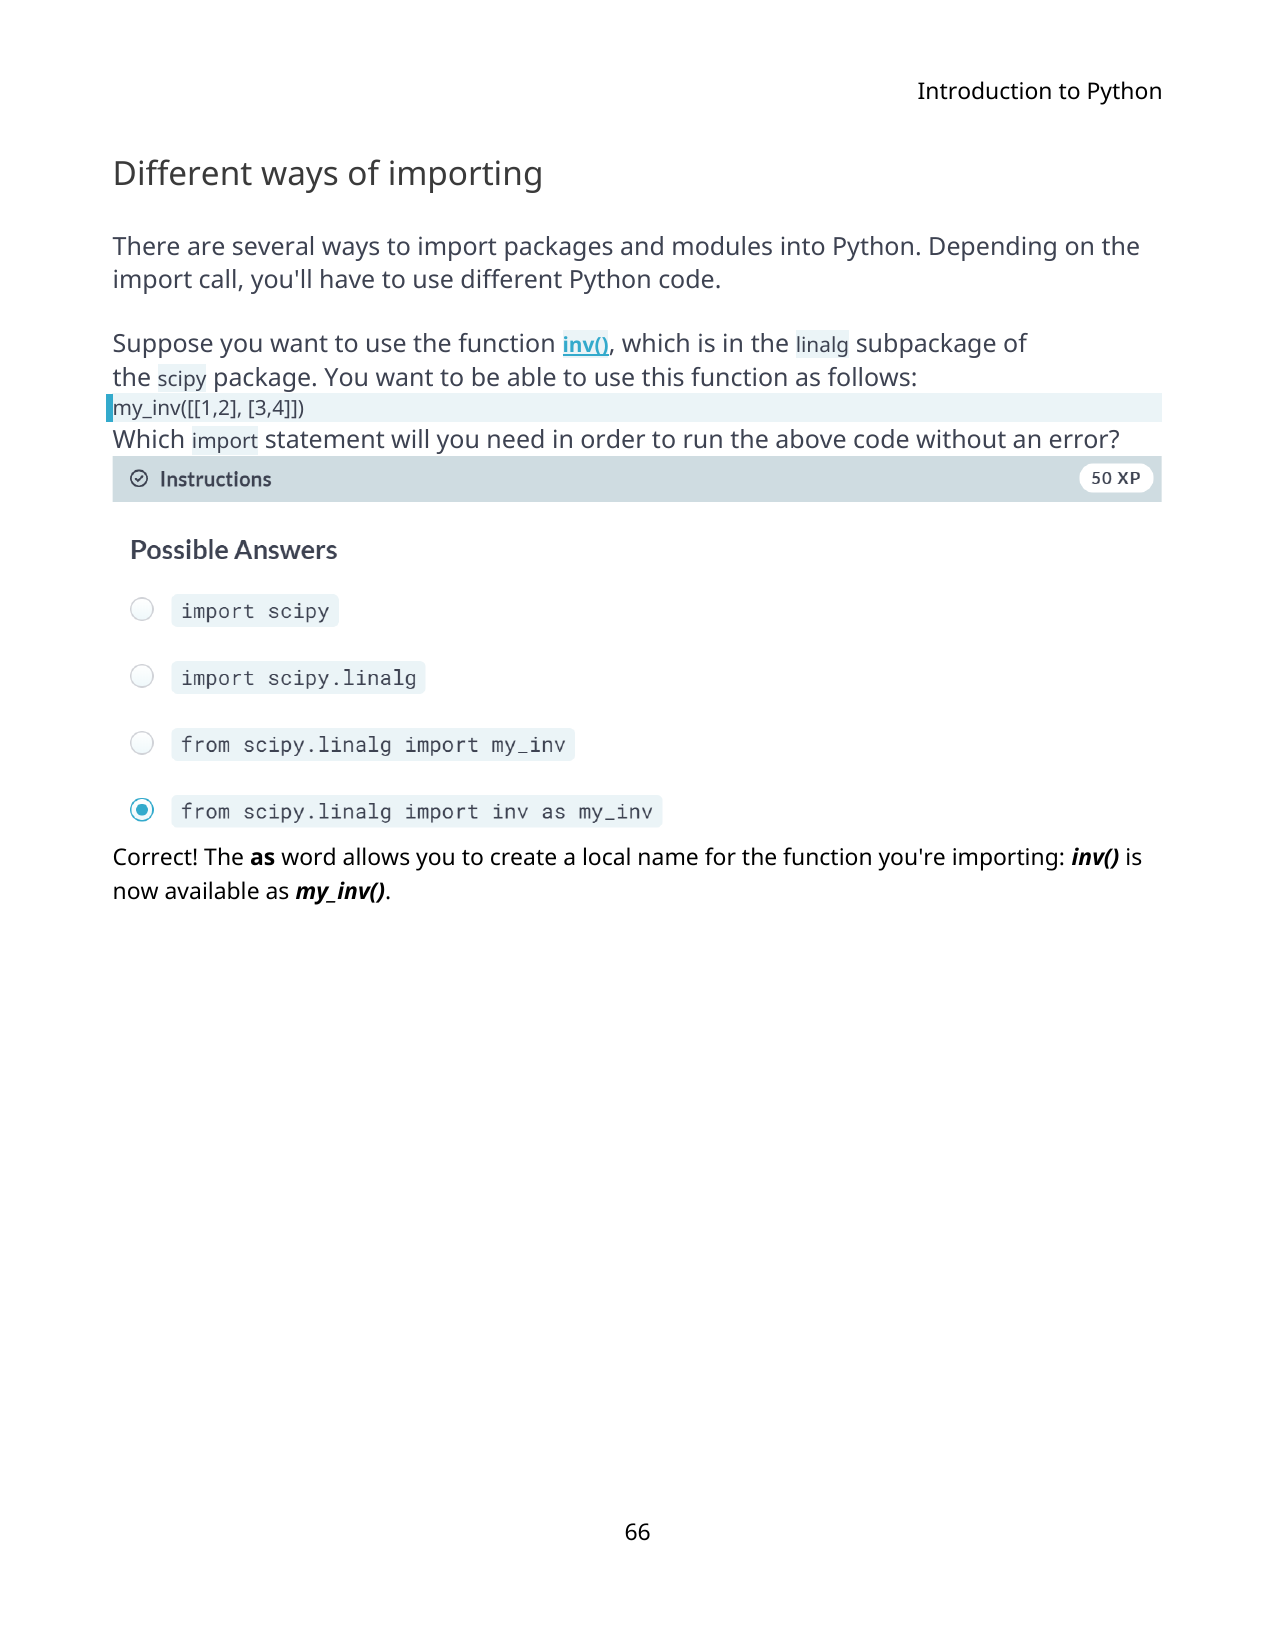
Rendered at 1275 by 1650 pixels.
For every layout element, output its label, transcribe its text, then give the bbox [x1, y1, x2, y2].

text my_inv([[1,2], [3,4]]) [112, 393, 1162, 422]
text Suppose you want to use the function inv(), which is in the linalg subpackage of the scipy package. You want to be able to use this function as follows: [112, 325, 1162, 393]
text Correct! The as word allows you to create a local name for the function you're importing: inv() is now available as my_inv(). [112, 839, 1162, 906]
text There are several ways to import packages and modules into Python. Depending on the import call, you'll have to use different Python code. [112, 228, 1162, 296]
subtitle Different ways of importing [112, 150, 1162, 195]
text Which import statement will you need in order to run the above code without an error? [112, 422, 1162, 456]
picture [112, 456, 1162, 839]
